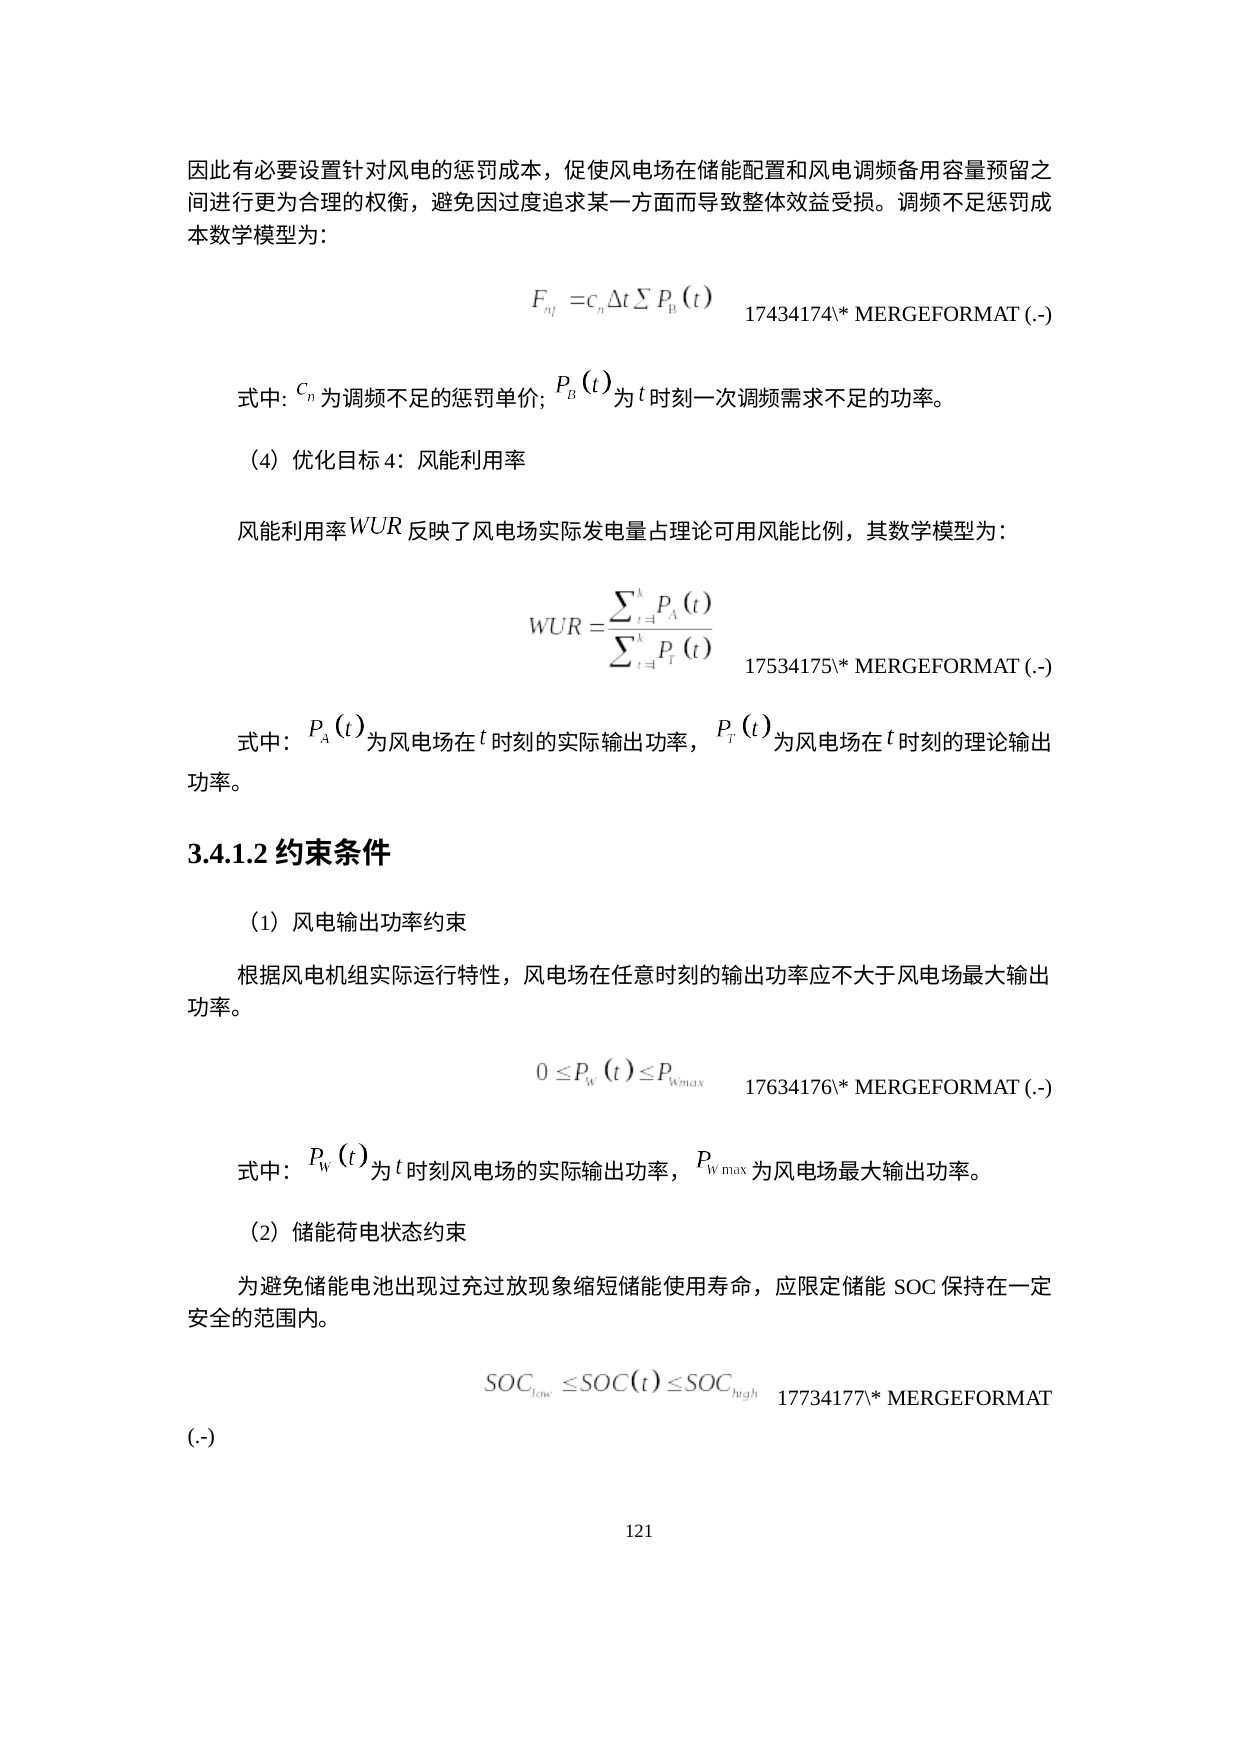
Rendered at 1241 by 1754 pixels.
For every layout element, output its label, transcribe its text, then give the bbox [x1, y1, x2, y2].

subtitle 约束条件 [187, 818, 1053, 883]
text 风能利用率反映了风电场实际发电量占理论可用风能比例，其数学模型为： [187, 496, 1053, 561]
text （4）优化目标4：风能利用率 [187, 442, 1053, 475]
text （2）储能荷电状态约束 [187, 1215, 1053, 1247]
text 式中: 为调频不足的惩罚单价; 为时刻一次调频需求不足的功率。 [187, 357, 1053, 422]
text （1）风电输出功率约束 [187, 904, 1053, 937]
text 式中：为时刻风电场的实际输出功率，为风电场最大输出功率。 [187, 1129, 1053, 1194]
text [187, 152, 1053, 250]
text 根据风电机组实际运行特性，风电场在任意时刻的输出功率应不大于风电场最大输出功率。 [187, 957, 1053, 1022]
text 为避免储能电池出现过充过放现象缩短储能使用寿命，应限定储能SOC保持在一定安全的范围内。 [187, 1268, 1053, 1333]
text 式中：为风电场在时刻的实际输出功率，为风电场在时刻的理论输出功率。 [187, 700, 1053, 797]
